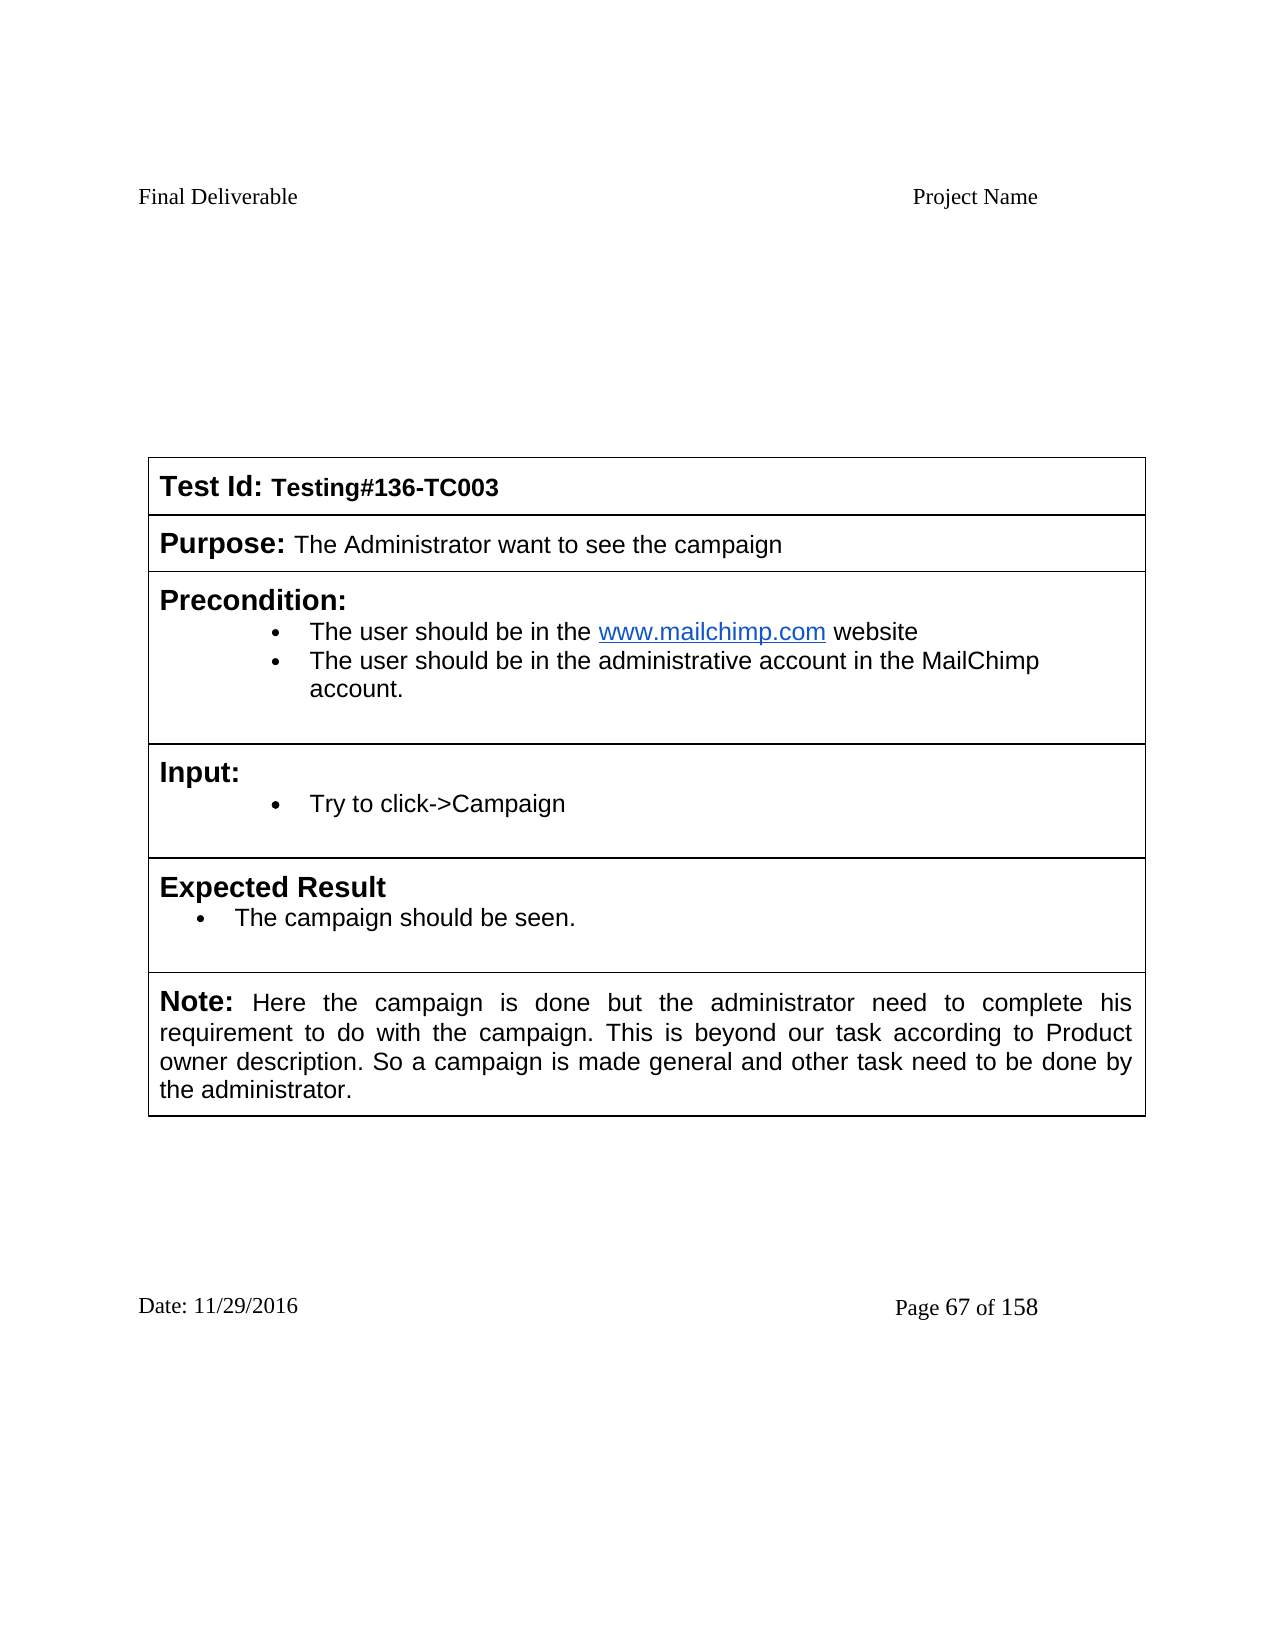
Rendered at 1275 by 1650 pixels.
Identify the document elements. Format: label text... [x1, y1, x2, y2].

table_cell Expected Result The campaign should be seen. [149, 859, 1145, 972]
table_header Test Id: Testing#136-TC003 [149, 458, 1145, 514]
table_cell Note: Here the campaign is done but the administrator need to complete his requirement to do with the campaign. This is beyond our task according to Product owner description. So a campaign is made general and other task need to be done by the administrator. [149, 973, 1145, 1115]
table_cell Input: Try to click->Campaign [149, 745, 1145, 857]
table_cell Precondition: The user should be in the www.mailchimp.com website The user should be in the administrative account in the MailChimp account. [149, 572, 1145, 743]
table_cell Purpose: The Administrator want to see the campaign [149, 516, 1145, 571]
